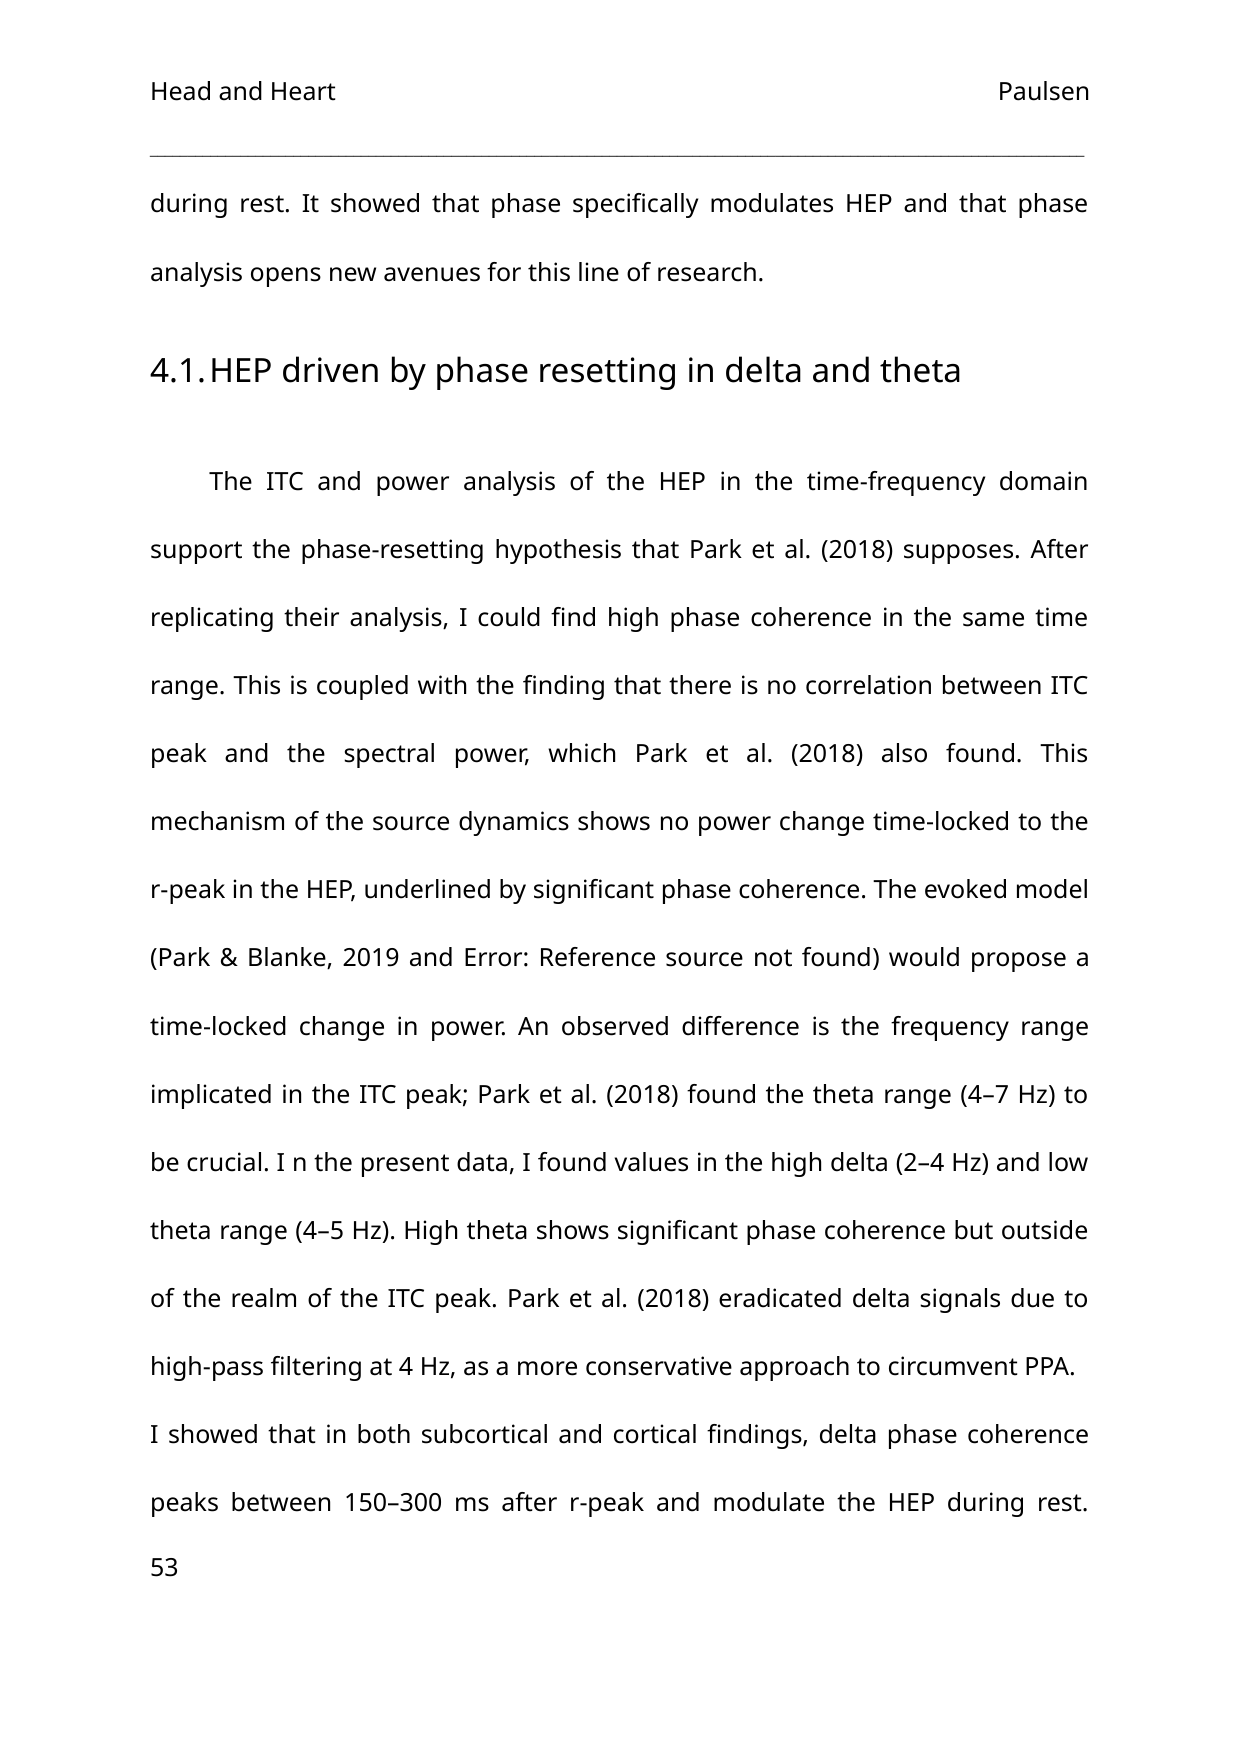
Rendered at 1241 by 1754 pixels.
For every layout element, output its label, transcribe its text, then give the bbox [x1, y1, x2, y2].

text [150, 1417, 1090, 1519]
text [150, 186, 1090, 288]
text The ITC and power analysis of the HEP in the time-frequency domain support the phase-resetting hypothesis that Park et al. (2018) supposes. After replicating their analysis, I could find high phase coherence in the same time range. This is coupled with the finding that there is no correlation between ITC peak and the spectral power, which Park et al. (2018) also found. This mechanism of the source dynamics shows no power change time-locked to the r-peak in the HEP, underlined by significant phase coherence. The evoked model (Park & Blanke, 2019 and Figure 2) would propose a time-locked change in power. An observed difference is the frequency range implicated in the ITC peak; Park et al. (2018) found the theta range (4–7 Hz) to be crucial. I n the present data, I found values in the high delta (2–4 Hz) and low theta range (4–5 Hz). High theta shows significant phase coherence but outside of the realm of the ITC peak. Park et al. (2018) eradicated delta signals due to high-pass filtering at 4 Hz, as a more conservative approach to circumvent PPA. [150, 463, 1090, 1383]
subtitle HEP driven by phase resetting in delta and theta [150, 347, 1090, 393]
